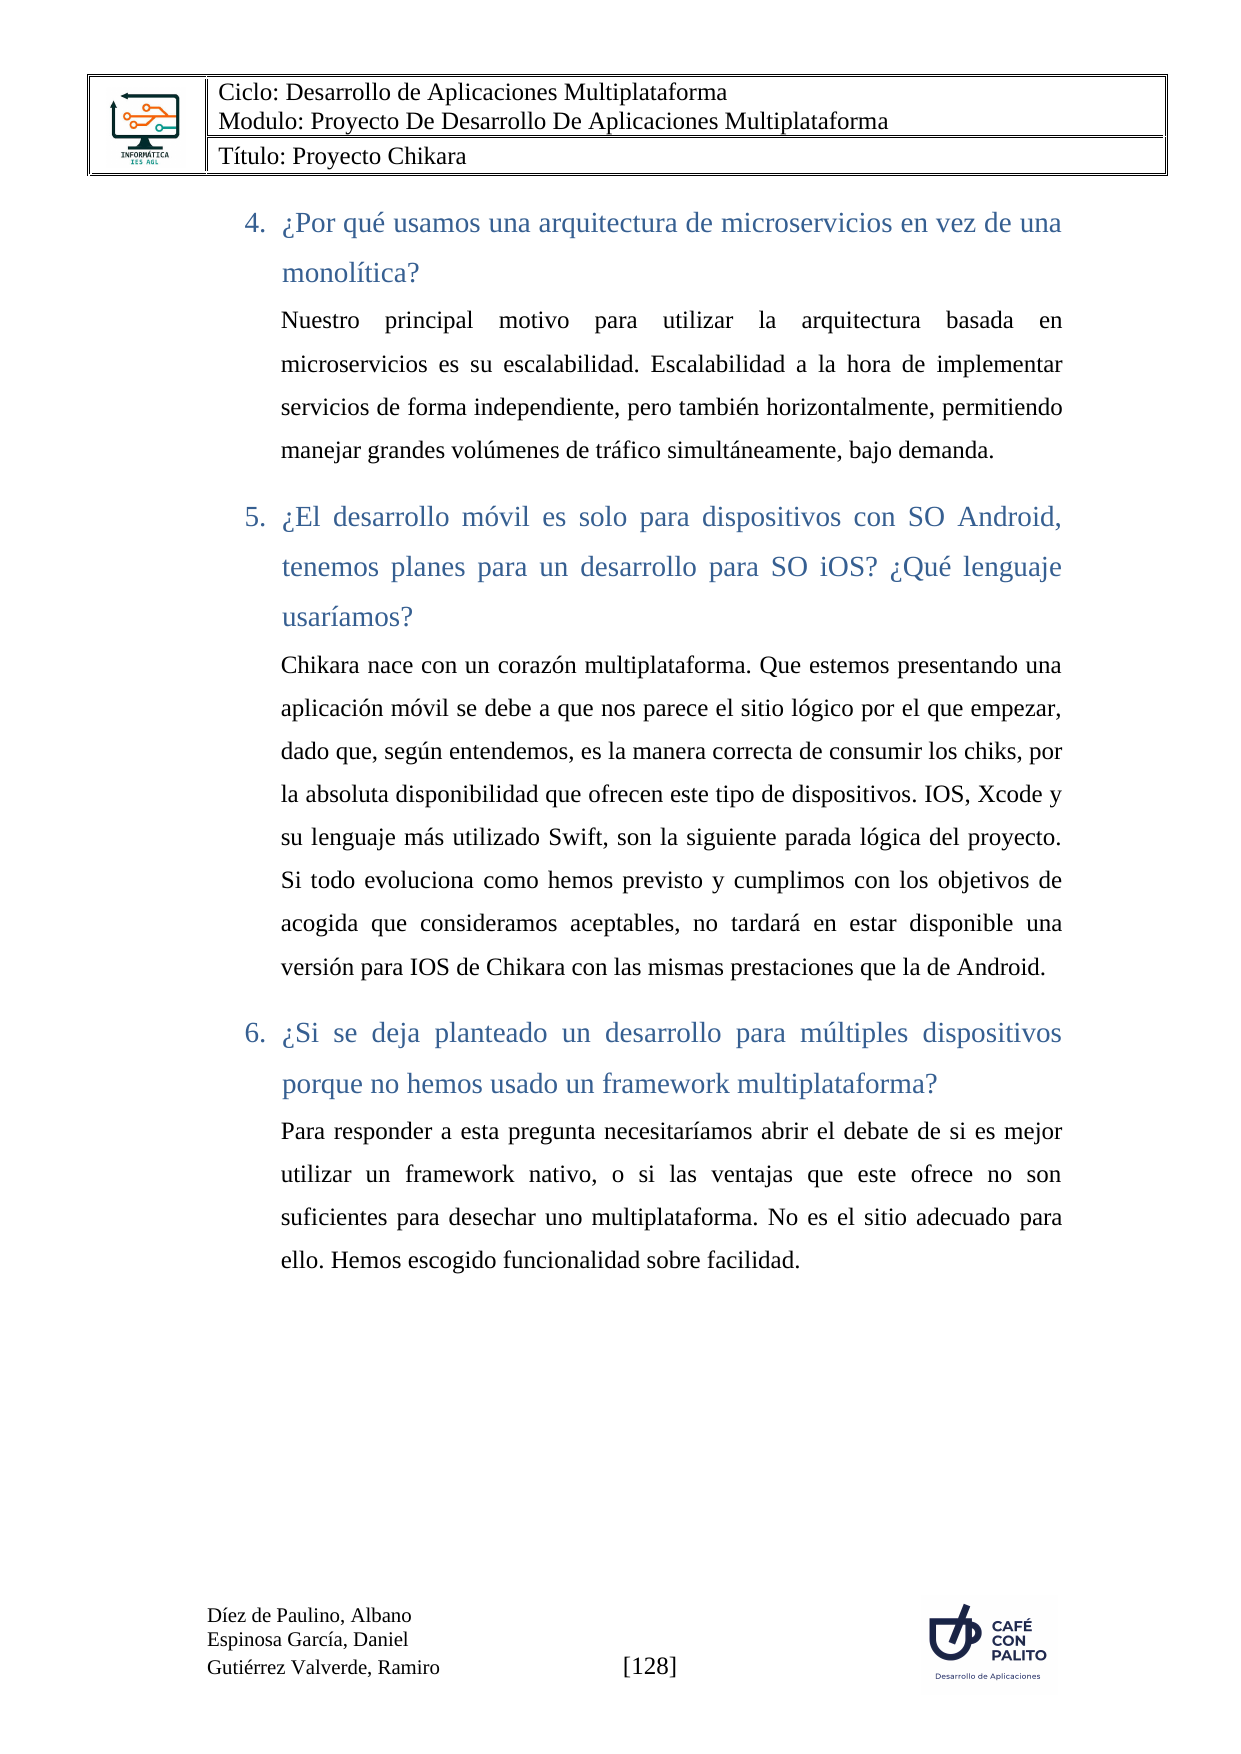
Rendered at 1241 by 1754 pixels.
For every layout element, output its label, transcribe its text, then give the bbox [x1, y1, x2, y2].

subtitle ¿El desarrollo móvil es solo para dispositivos con SO Android, tenemos planes para un desarrollo para SO iOS? ¿Qué lenguaje usaríamos? [244, 499, 1063, 633]
text Nuestro principal motivo para utilizar la arquitectura basada en microservicios es su escalabilidad. Escalabilidad a la hora de implementar servicios de forma independiente, pero también horizontalmente, permitiendo manejar grandes volúmenes de tráfico simultáneamente, bajo demanda. [281, 306, 1063, 464]
text Para responder a esta pregunta necesitaríamos abrir el debate de si es mejor utilizar un framework nativo, o si las ventajas que este ofrece no son suficientes para desechar uno multiplataforma. No es el sitio adecuado para ello. Hemos escogido funcionalidad sobre facilidad. [281, 1116, 1063, 1274]
picture [921, 1595, 1058, 1695]
subtitle ¿Si se deja planteado un desarrollo para múltiples dispositivos porque no hemos usado un framework multiplataforma? [244, 1016, 1063, 1099]
subtitle ¿Por qué usamos una arquitectura de microservicios en vez de una monolítica? [244, 205, 1063, 289]
text Chikara nace con un corazón multiplataforma. Que estemos presentando una aplicación móvil se debe a que nos parece el sitio lógico por el que empezar, dado que, según entendemos, es la manera correcta de consumir los chiks, por la absoluta disponibilidad que ofrecen este tipo de dispositivos. IOS, Xcode y su lenguaje más utilizado Swift, son la siguiente parada lógica del proyecto. Si todo evoluciona como hemos previsto y cumplimos con los objetivos de acogida que consideramos aceptables, no tardará en estar disponible una versión para IOS de Chikara con las mismas prestaciones que la de Android. [281, 650, 1063, 980]
picture [106, 87, 186, 168]
